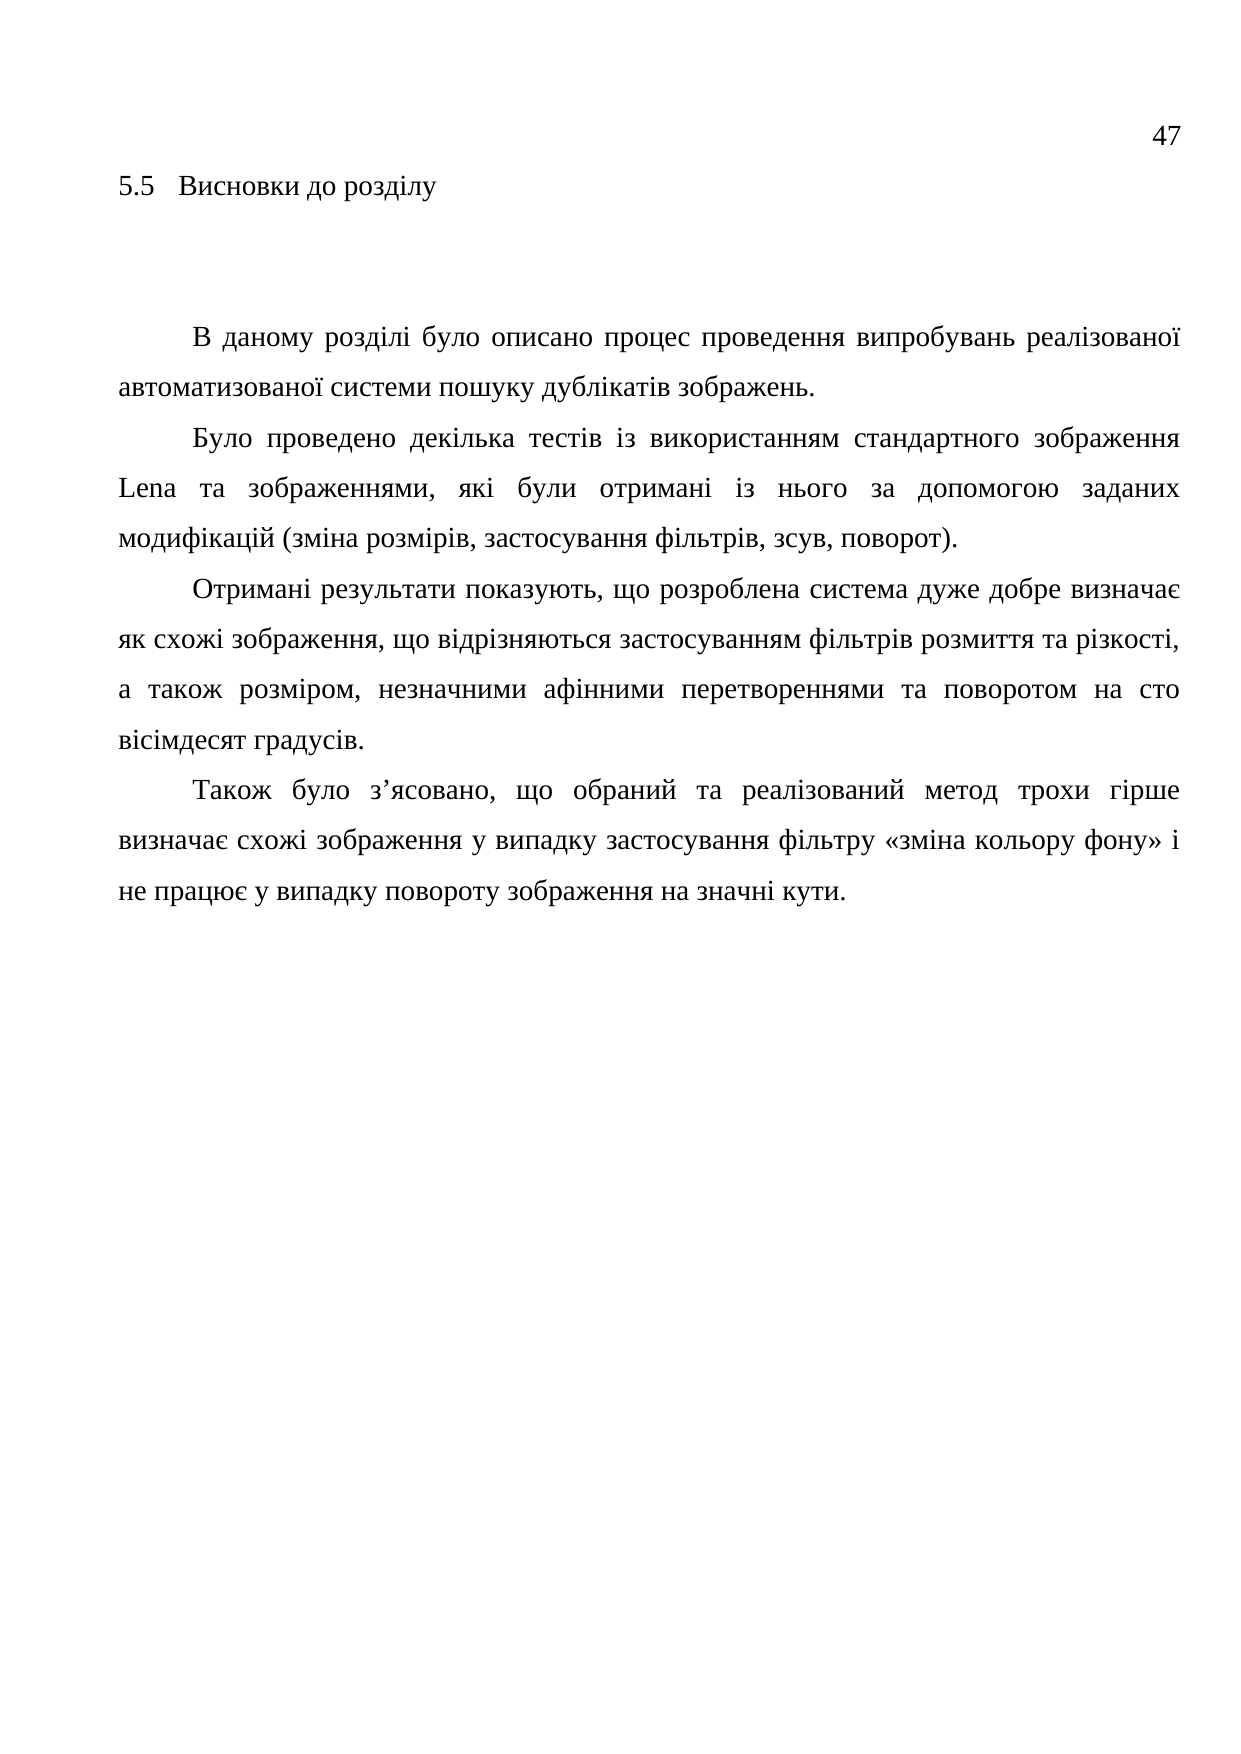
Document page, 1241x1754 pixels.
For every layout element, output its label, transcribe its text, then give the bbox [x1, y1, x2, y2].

text В даному розділі було описано процес проведення випробувань реалізованої автоматизованої системи пошуку дублікатів зображень. [118, 319, 1181, 403]
text Було проведено декілька тестів із використанням стандартного зображення Lena та зображеннями, які були отримані із нього за допомогою заданих модифікацій (зміна розмірів, застосування фільтрів, зсув, поворот). [118, 420, 1181, 554]
text Отримані результати показують, що розроблена система дуже добре визначає як схожі зображення, що відрізняються застосуванням фільтрів розмиття та різкості, а також розміром, незначними афінними перетвореннями та поворотом на сто вісімдесят градусів. [118, 571, 1181, 755]
subtitle Висновки до розділу [118, 168, 1181, 202]
text Також було з’ясовано, що обраний та реалізований метод трохи гірше визначає схожі зображення у випадку застосування фільтру «зміна кольору фону» і не працює у випадку повороту зображення на значні кути. [118, 772, 1181, 906]
